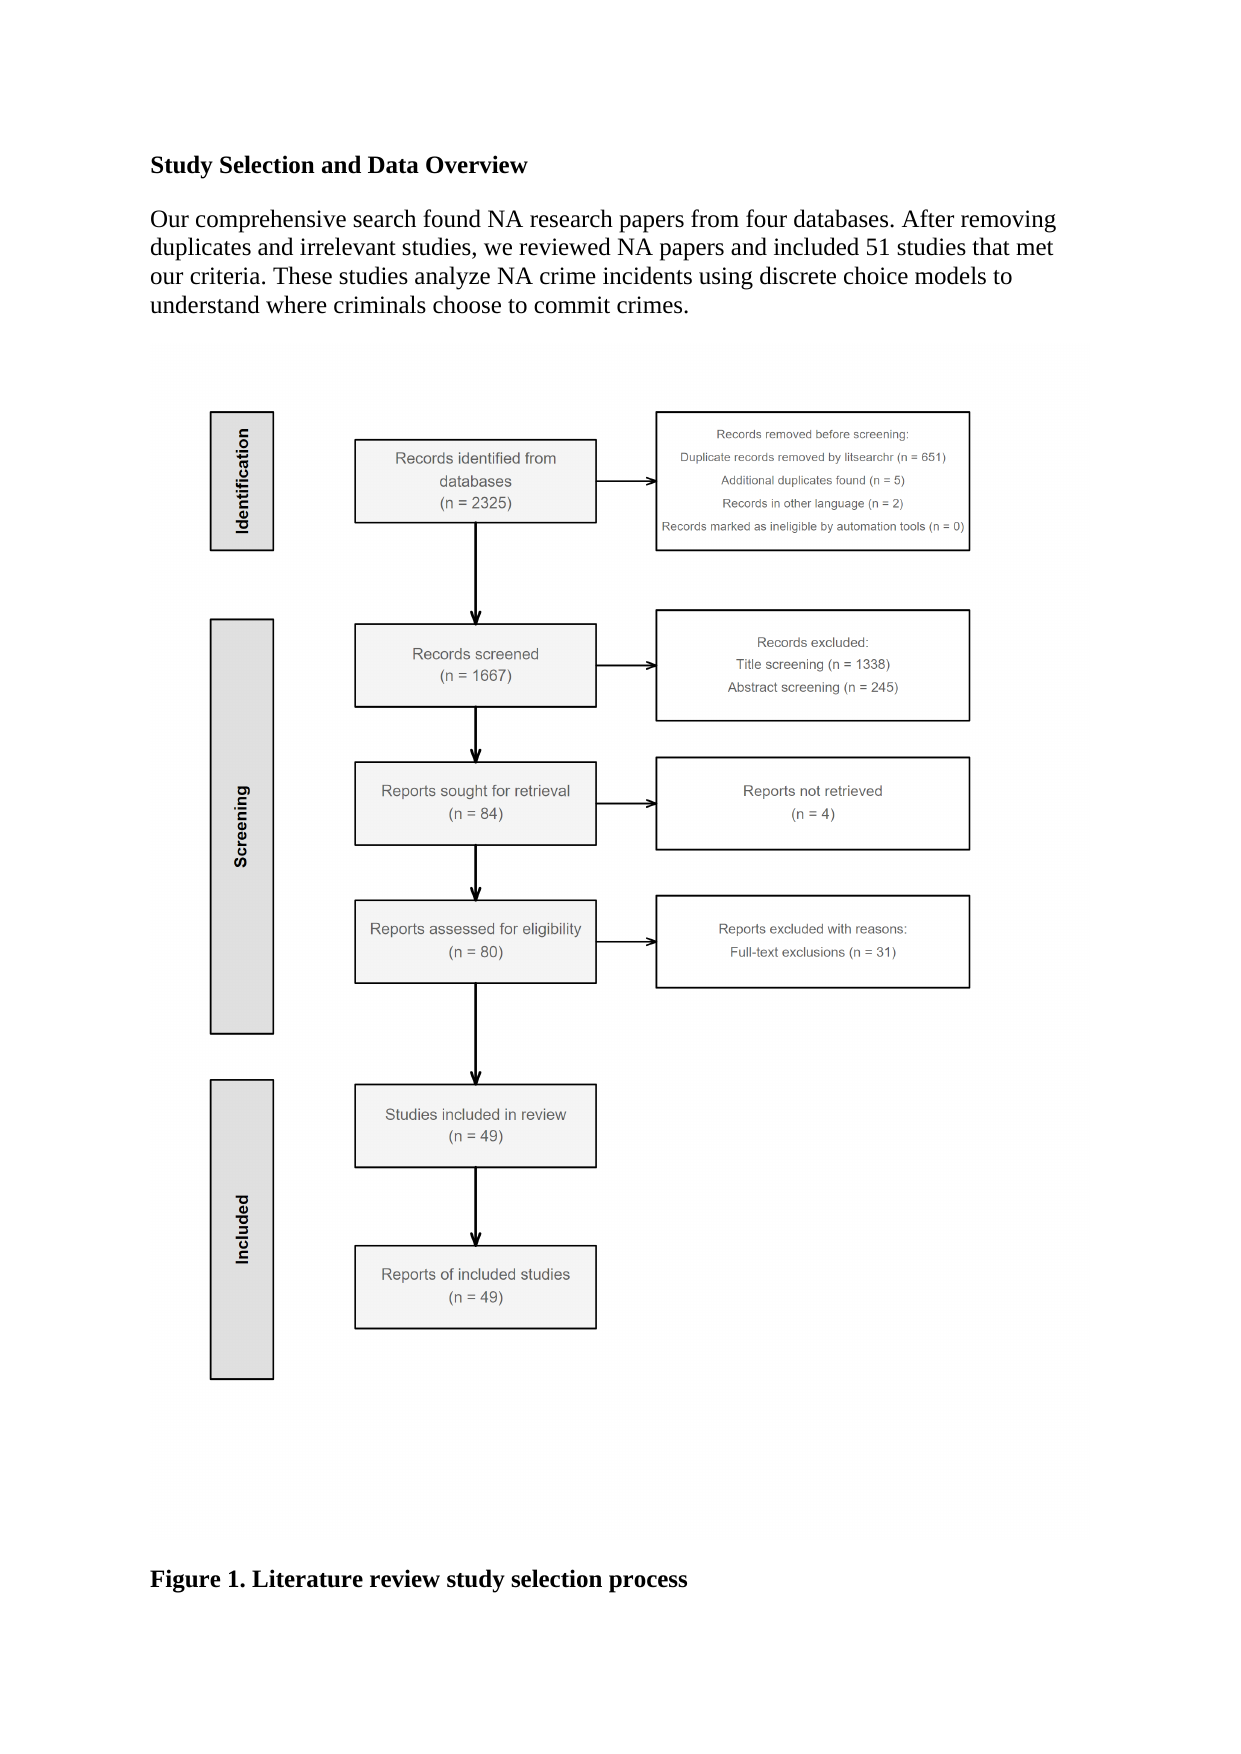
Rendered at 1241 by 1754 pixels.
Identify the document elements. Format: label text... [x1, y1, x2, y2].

text Our comprehensive search found NA research papers from four databases. After removing duplicates and irrelevant studies, we reviewed NA papers and included 51 studies that met our criteria. These studies analyze NA crime incidents using discrete choice models to understand where criminals choose to commit crimes. [150, 204, 1090, 319]
text Figure 1. Literature review study selection process [150, 1564, 1090, 1593]
subtitle Study Selection and Data Overview [150, 150, 1090, 179]
picture [150, 343, 1090, 1540]
